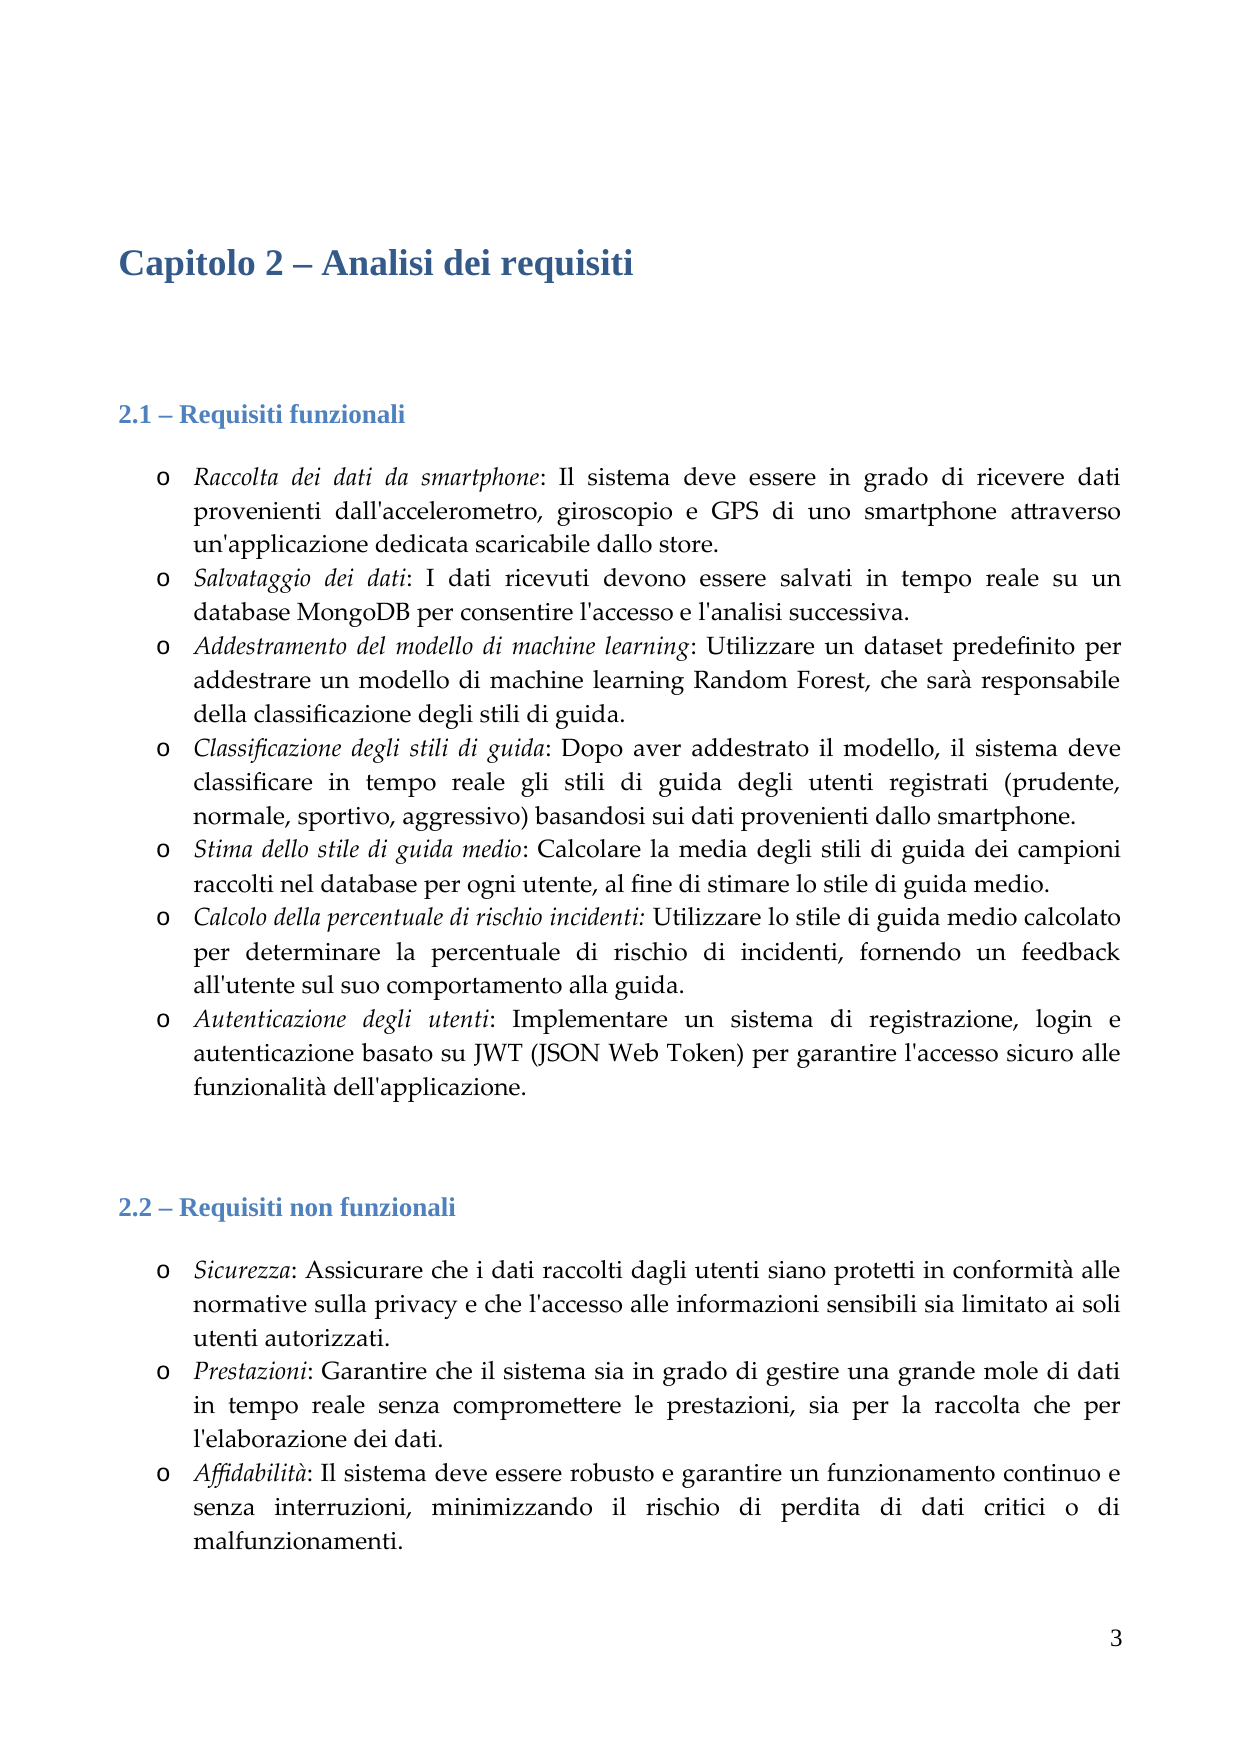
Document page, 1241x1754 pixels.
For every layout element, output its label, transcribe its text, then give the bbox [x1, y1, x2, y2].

subtitle 2.2 – Requisiti non funzionali [118, 1366, 1122, 1397]
list Autenticazione degli utenti: Implementare un sistema di registrazione, login e autenticazione basato su JWT (JSON Web Token) per garantire l'accesso sicuro alle funzionalità dell'applicazione. [156, 1176, 1122, 1277]
list Calcolo della percentuale di rischio incidenti: Utilizzare lo stile di guida medio calcolato per determinare la percentuale di rischio di incidenti, fornendo un feedback all'utente sul suo comportamento alla guida. [156, 1045, 1122, 1147]
list Sicurezza: Assicurare che i dati raccolti dagli utenti siano protetti in conformità alle normative sulla privacy e che l'accesso alle informazioni sensibili sia limitato ai soli utenti autorizzati. [156, 1426, 1122, 1528]
subtitle 2.1 – Requisiti funzionali [118, 398, 1122, 429]
list Salvataggio dei dati: I dati ricevuti devono essere salvati in tempo reale su un database MongoDB per consentire l'accesso e l'analisi successiva. [156, 589, 1122, 657]
list Raccolta dei dati da smartphone: Il sistema deve essere in grado di ricevere dati provenienti dall'accelerometro, giroscopio e GPS di uno smartphone attraverso un'applicazione dedicata scaricabile dallo store. [156, 458, 1122, 560]
subtitle Capitolo 2 – Analisi dei requisiti [118, 241, 1122, 284]
list Stima dello stile di guida medio: Calcolare la media degli stili di guida dei campioni raccolti nel database per ogni utente, al fine di stimare lo stile di guida medio. [156, 948, 1122, 1016]
list Classificazione degli stili di guida: Dopo aver addestrato il modello, il sistema deve classificare in tempo reale gli stili di guida degli utenti registrati (prudente, normale, sportivo, aggressivo) basandosi sui dati provenienti dallo smartphone. [156, 817, 1122, 919]
list Addestramento del modello di machine learning: Utilizzare un dataset predefinito per addestrare un modello di machine learning Random Forest, che sarà responsabile della classificazione degli stili di guida. [156, 686, 1122, 788]
